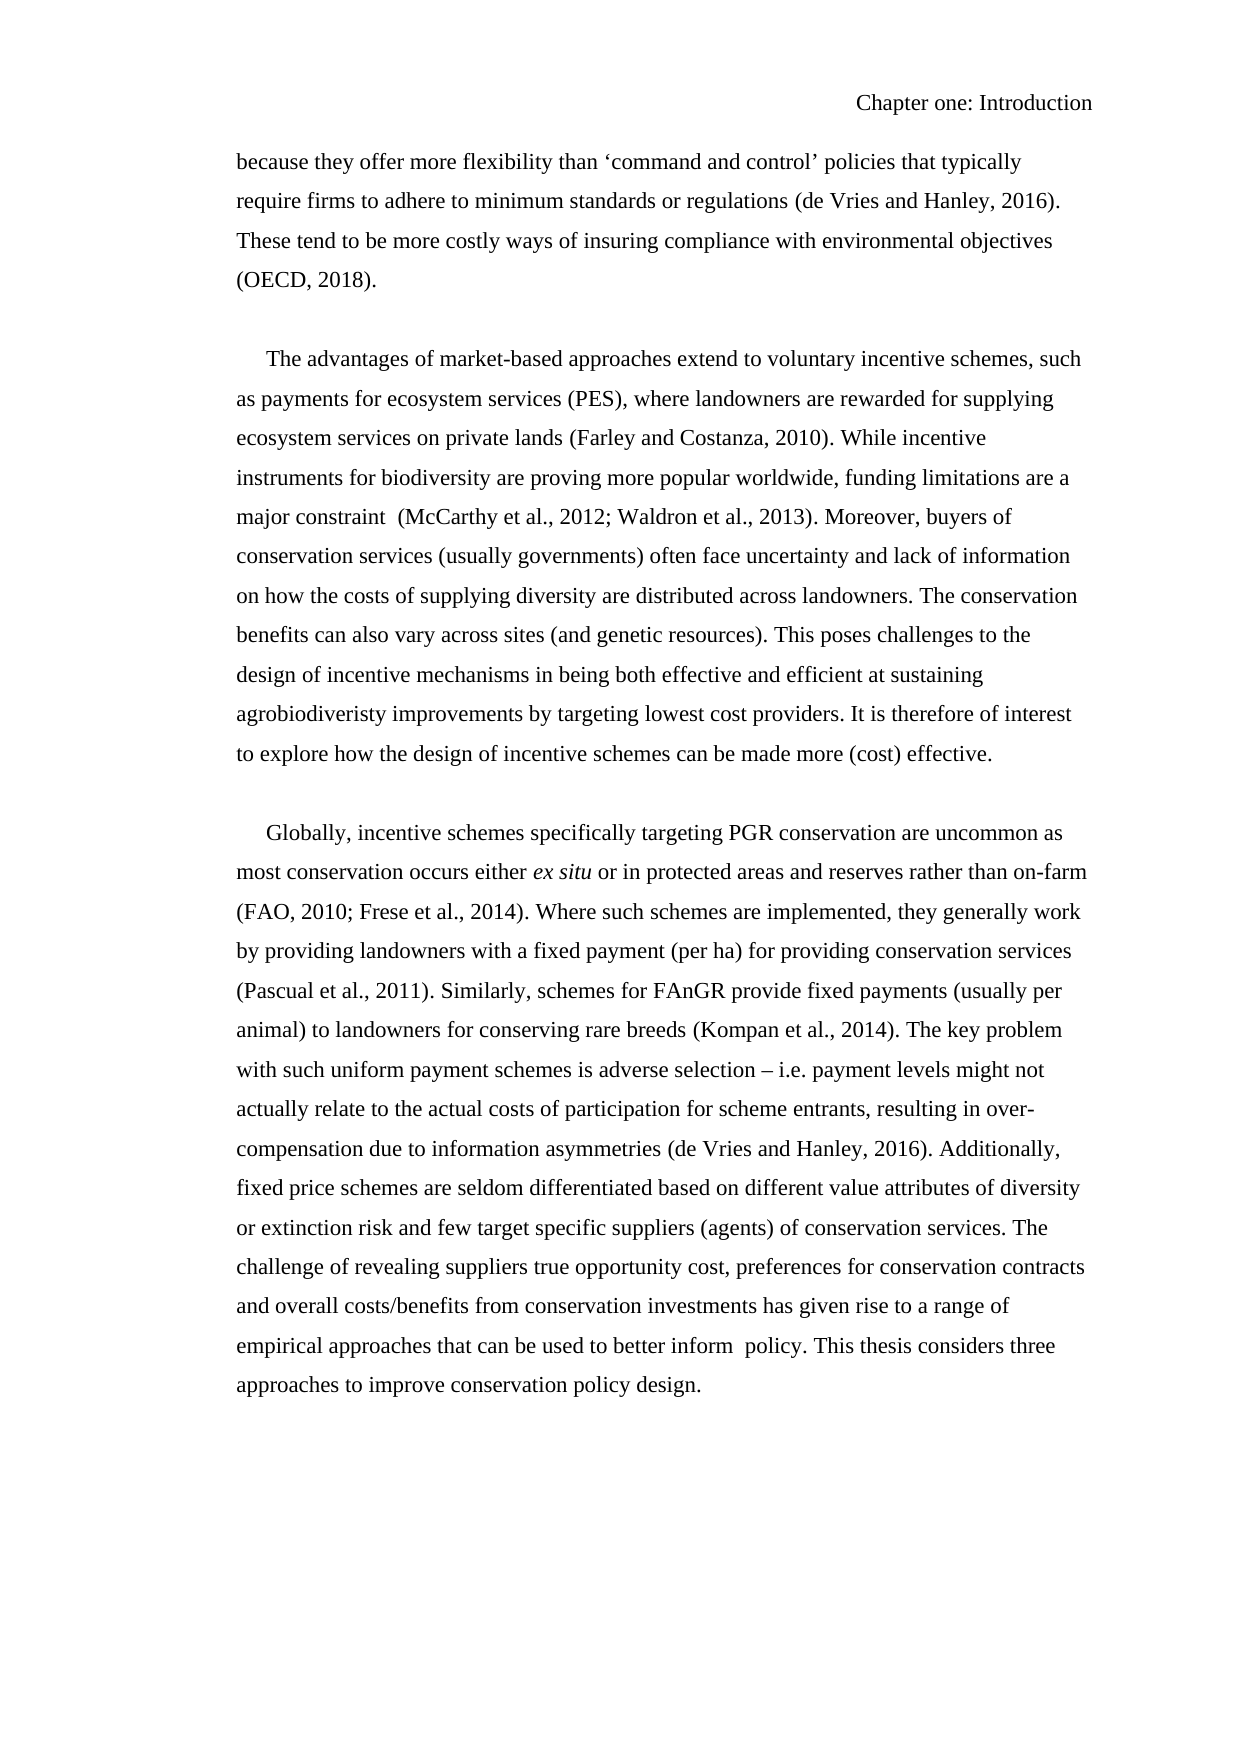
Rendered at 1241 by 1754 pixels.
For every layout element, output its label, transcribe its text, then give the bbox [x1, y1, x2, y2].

text Globally, incentive schemes specifically targeting PGR conservation are uncommon as most conservation occurs either ex situ or in protected areas and reserves rather than on-farm (FAO, 2010; Frese et al., 2014). Where such schemes are implemented, they generally work by providing landowners with a fixed payment (per ha) for providing conservation services (Pascual et al., 2011). Similarly, schemes for FAnGR provide fixed payments (usually per animal) to landowners for conserving rare breeds (Kompan et al., 2014). The key problem with such uniform payment schemes is adverse selection – i.e. payment levels might not actually relate to the actual costs of participation for scheme entrants, resulting in over-compensation due to information asymmetries (de Vries and Hanley, 2016). Additionally, fixed price schemes are seldom differentiated based on different value attributes of diversity or extinction risk and few target specific suppliers (agents) of conservation services. The challenge of revealing suppliers true opportunity cost, preferences for conservation contracts and overall costs/benefits from conservation investments has given rise to a range of empirical approaches that can be used to better inform policy. This thesis considers three approaches to improve conservation policy design. [236, 819, 1092, 1398]
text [236, 148, 1092, 292]
text The advantages of market-based approaches extend to voluntary incentive schemes, such as payments for ecosystem services (PES), where landowners are rewarded for supplying ecosystem services on private lands (Farley and Costanza, 2010). While incentive instruments for biodiversity are proving more popular worldwide, funding limitations are a major constraint (McCarthy et al., 2012; Waldron et al., 2013). Moreover, buyers of conservation services (usually governments) often face uncertainty and lack of information on how the costs of supplying diversity are distributed across landowners. The conservation benefits can also vary across sites (and genetic resources). This poses challenges to the design of incentive mechanisms in being both effective and efficient at sustaining agrobiodiveristy improvements by targeting lowest cost providers. It is therefore of interest to explore how the design of incentive schemes can be made more (cost) effective. [236, 345, 1092, 766]
